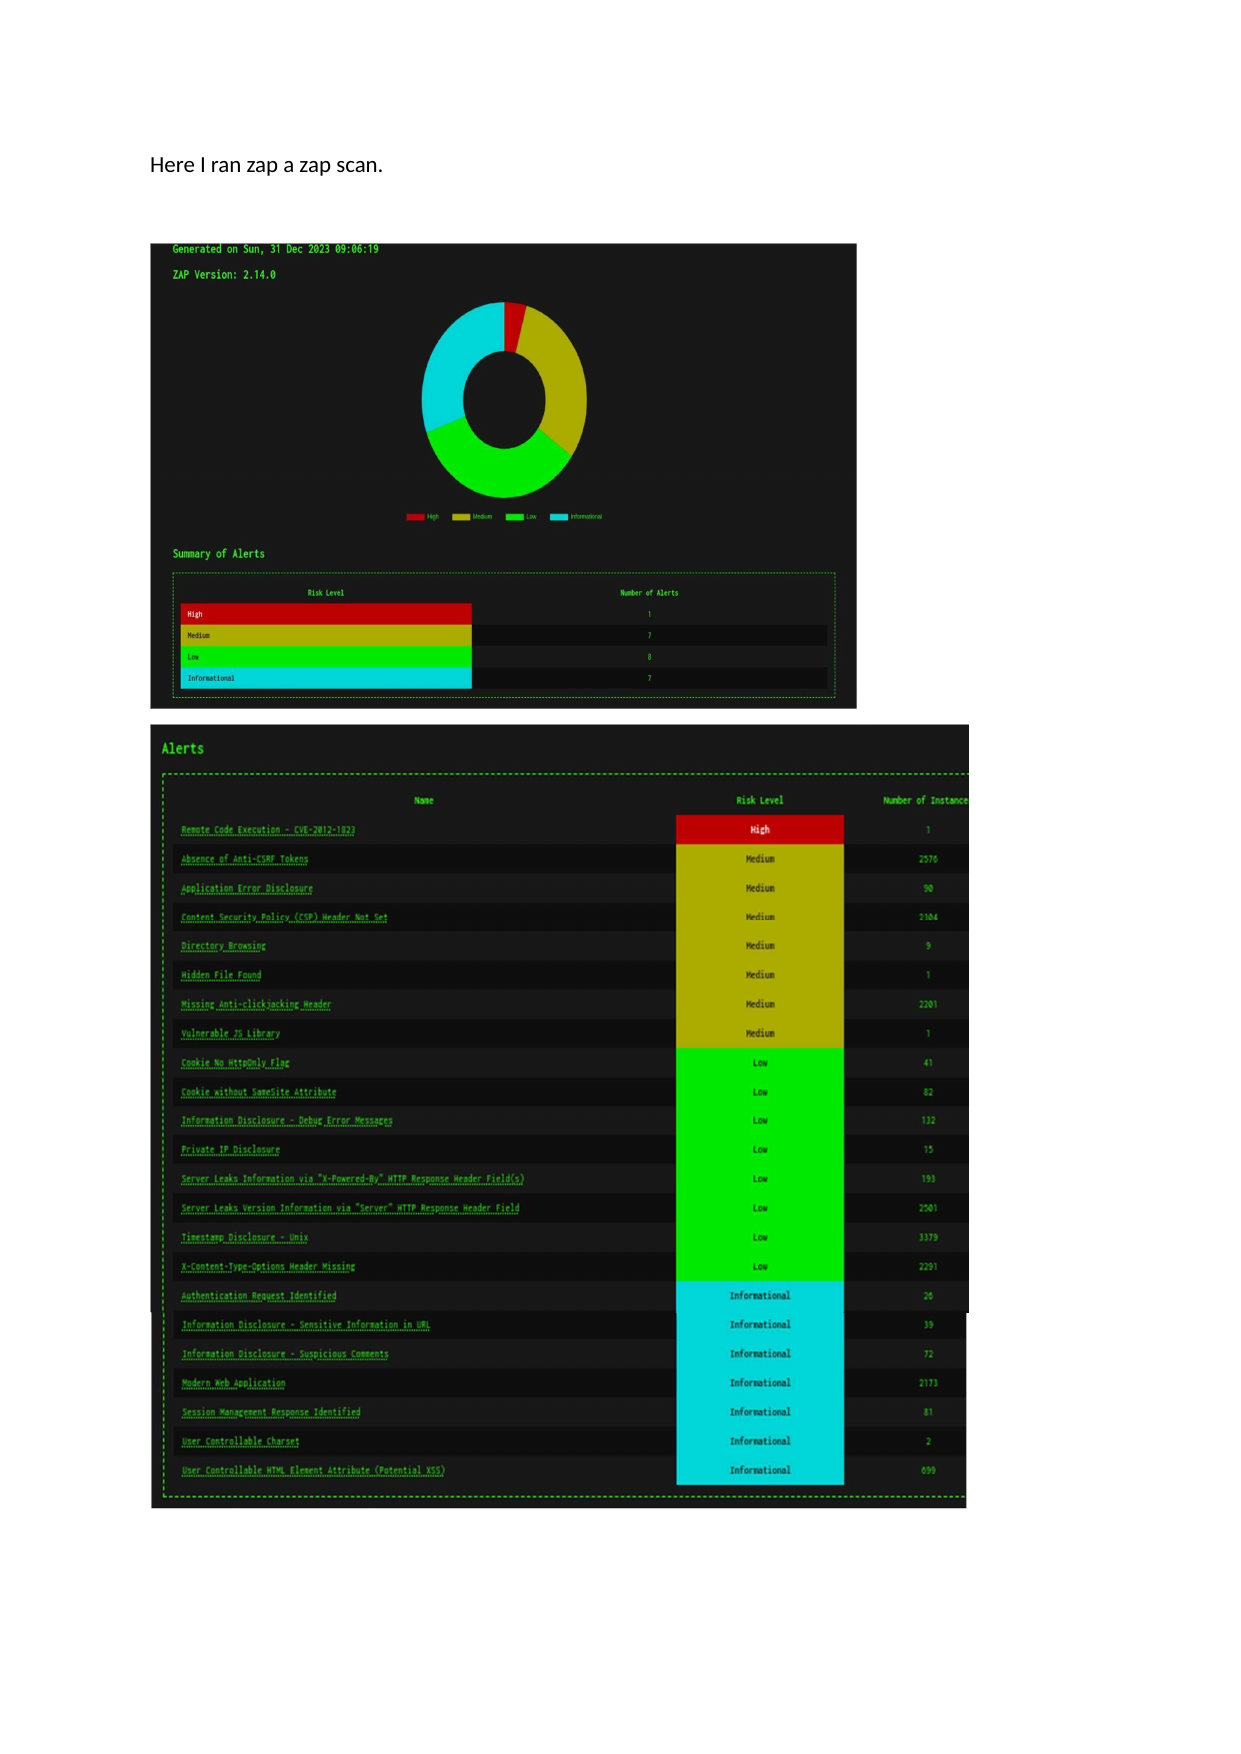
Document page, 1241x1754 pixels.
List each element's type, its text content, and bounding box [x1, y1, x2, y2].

picture [150, 243, 969, 1509]
text Here I ran zap a zap scan. [150, 150, 1090, 178]
